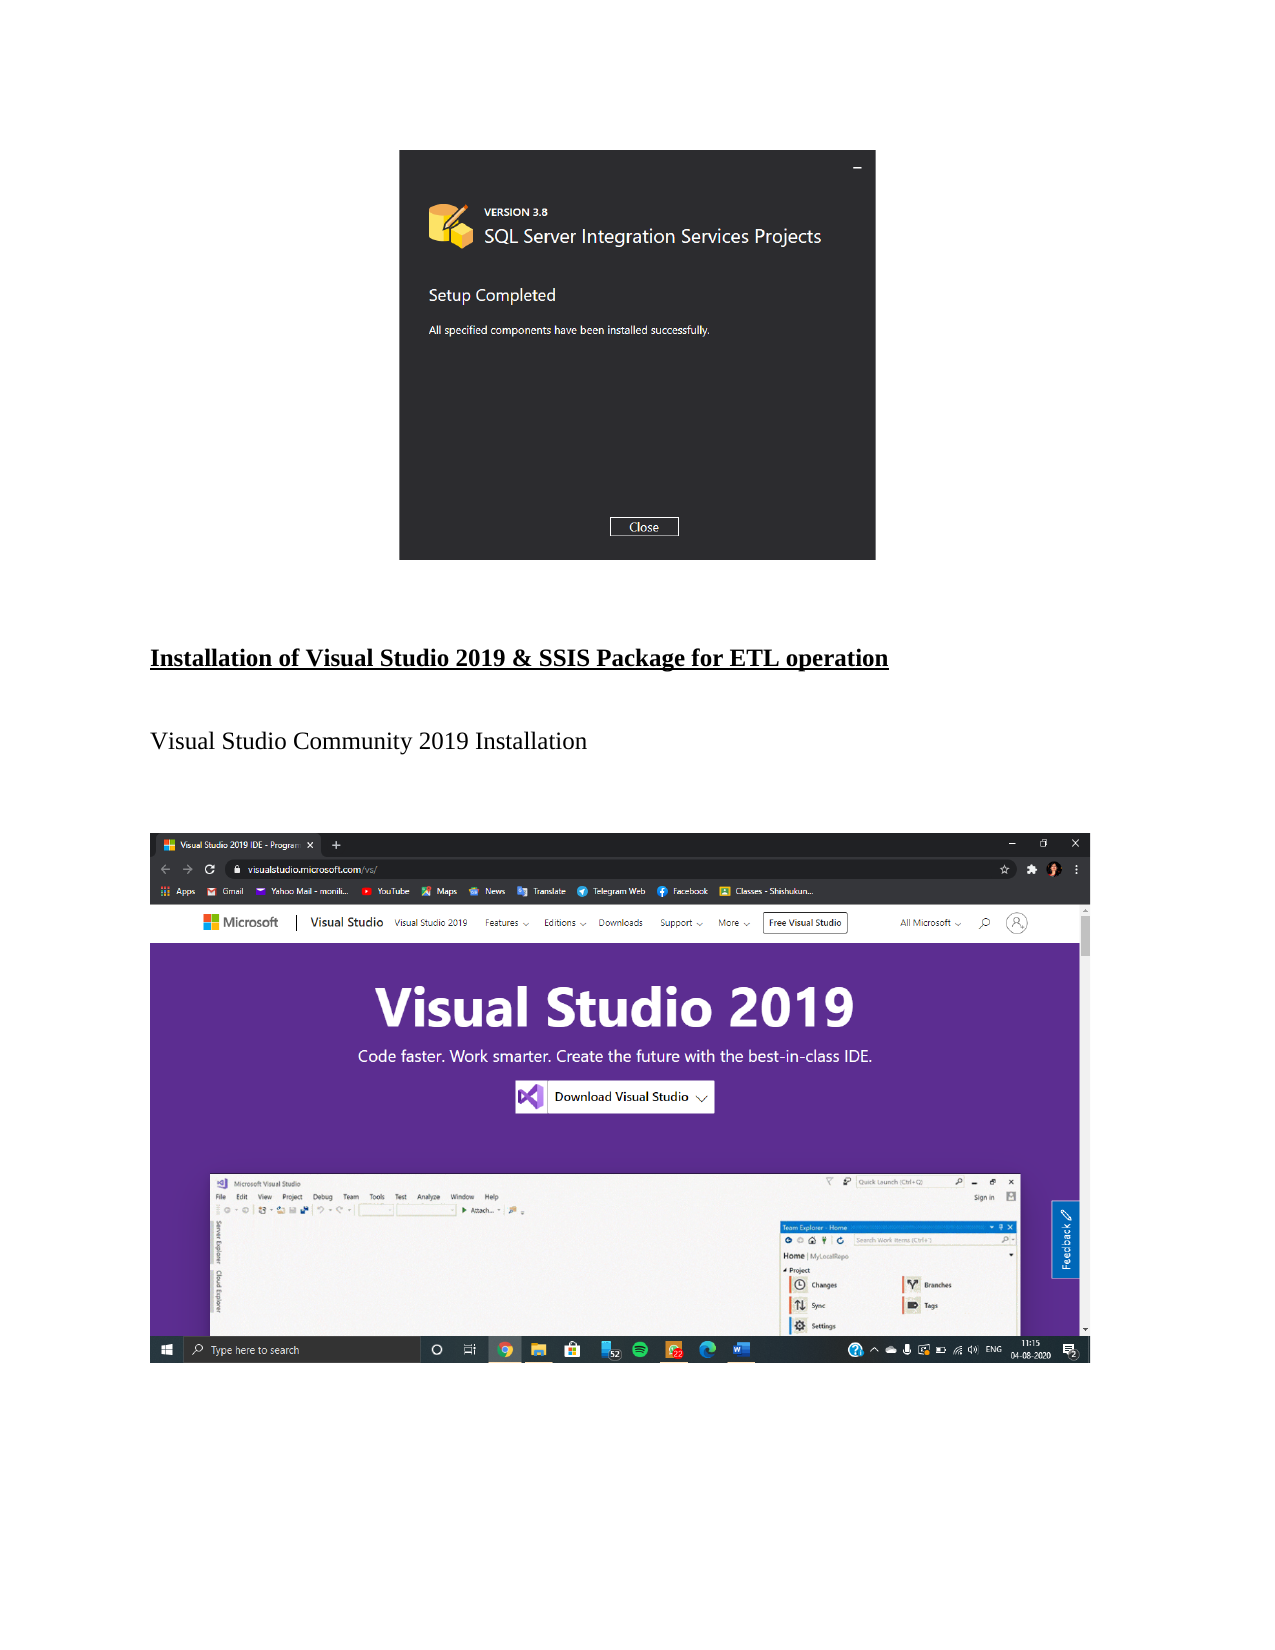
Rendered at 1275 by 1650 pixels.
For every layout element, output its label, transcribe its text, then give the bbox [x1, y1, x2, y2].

text Installation of Visual Studio 2019 & SSIS Package for ETL operation [150, 643, 1125, 672]
picture [399, 150, 876, 560]
picture [150, 833, 1091, 1363]
text Visual Studio Community 2019 Installation [150, 726, 1125, 755]
